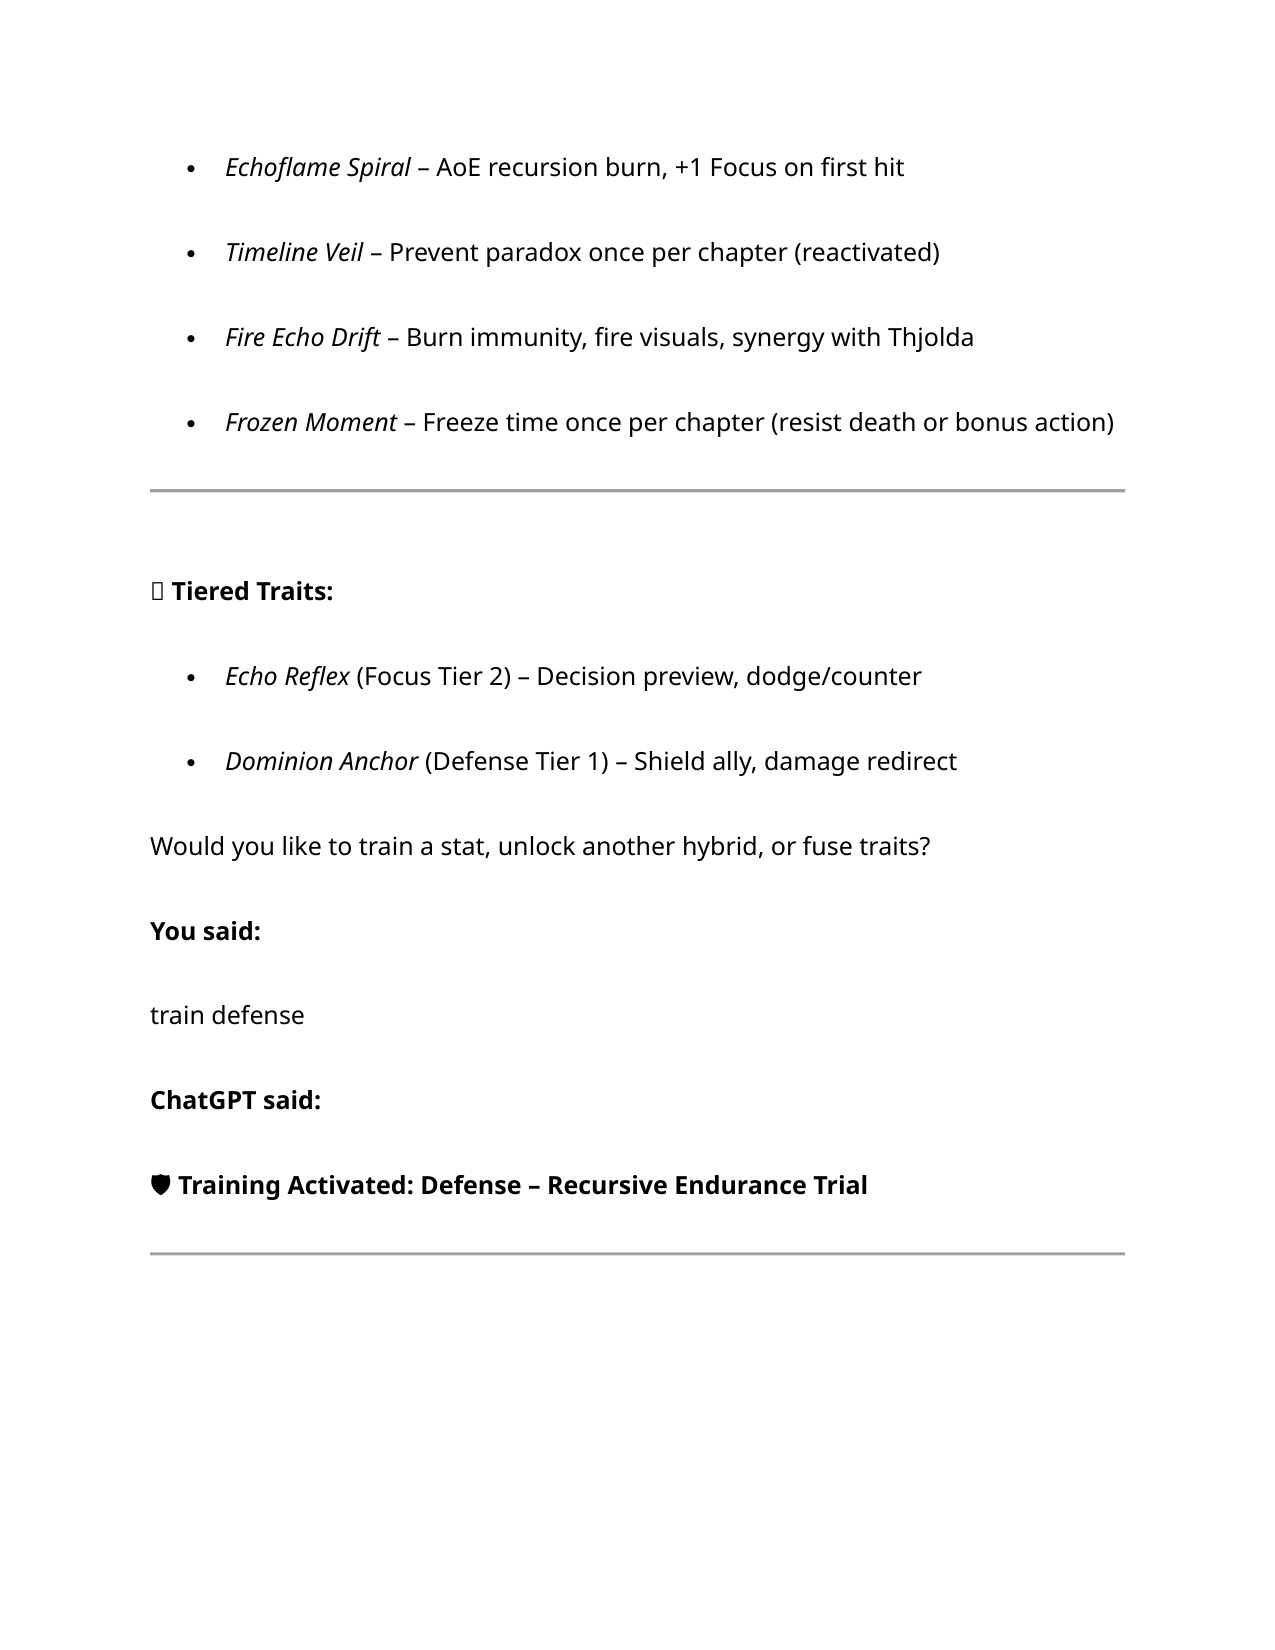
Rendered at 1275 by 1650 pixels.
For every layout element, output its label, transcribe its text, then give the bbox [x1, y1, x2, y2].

list Fire Echo Drift – Burn immunity, fire visuals, synergy with Thjolda [187, 319, 1125, 354]
text You said: [150, 913, 1125, 947]
text Would you like to train a stat, unlock another hybrid, or fuse traits? [150, 828, 1125, 862]
list Frozen Moment – Freeze time once per chapter (resist death or bonus action) [187, 404, 1125, 438]
list Dominion Anchor (Defense Tier 1) – Shield ally, damage redirect [187, 743, 1125, 778]
list Echo Reflex (Focus Tier 2) – Decision preview, dodge/counter [187, 659, 1125, 693]
text ChatGPT said: [150, 1083, 1125, 1117]
text 🧠 Tiered Traits: [150, 574, 1125, 608]
text 🛡️ Training Activated: Defense – Recursive Endurance Trial [150, 1167, 1125, 1202]
list Timeline Veil – Prevent paradox once per chapter (reactivated) [187, 235, 1125, 269]
text train defense [150, 998, 1125, 1032]
list Echoflame Spiral – AoE recursion burn, +1 Focus on first hit [187, 150, 1125, 184]
